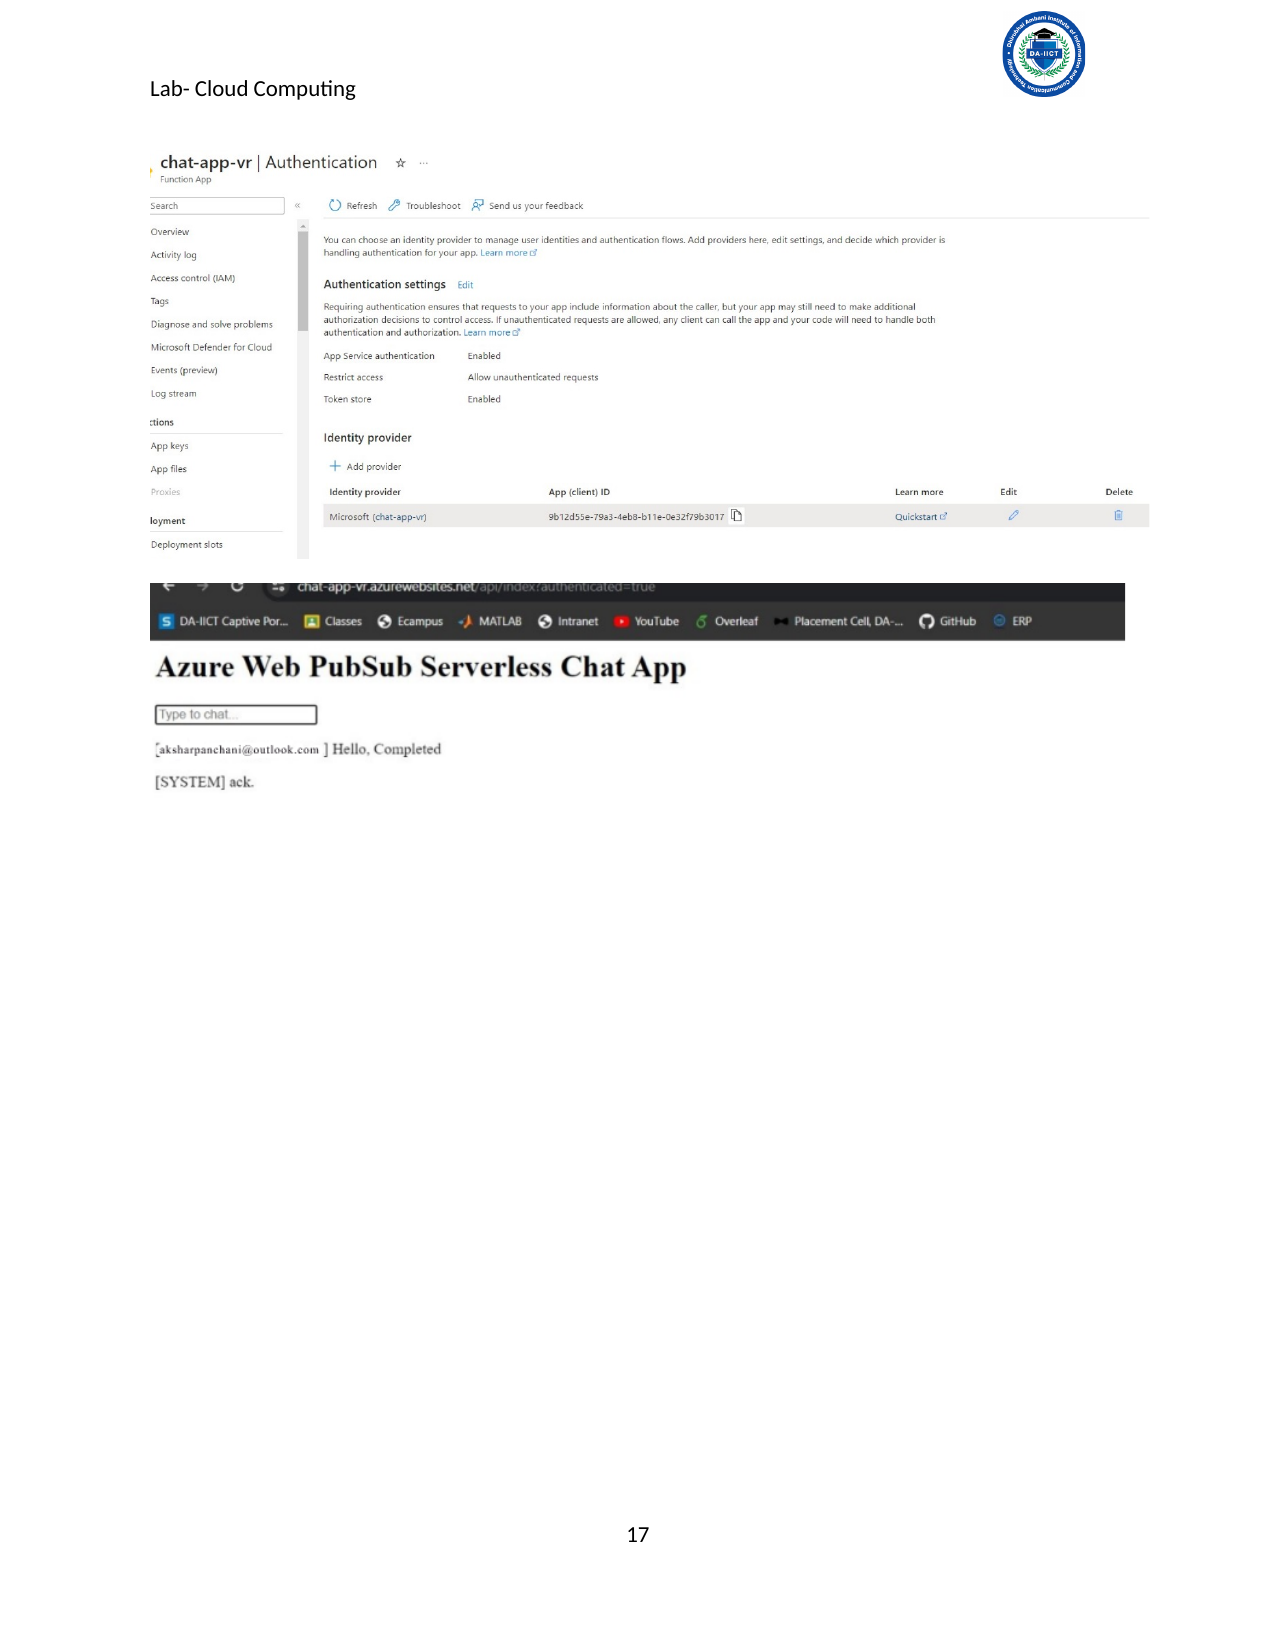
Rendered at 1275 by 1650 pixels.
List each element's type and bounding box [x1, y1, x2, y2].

picture [1002, 11, 1086, 97]
picture [150, 583, 1125, 1073]
picture [150, 150, 1150, 559]
